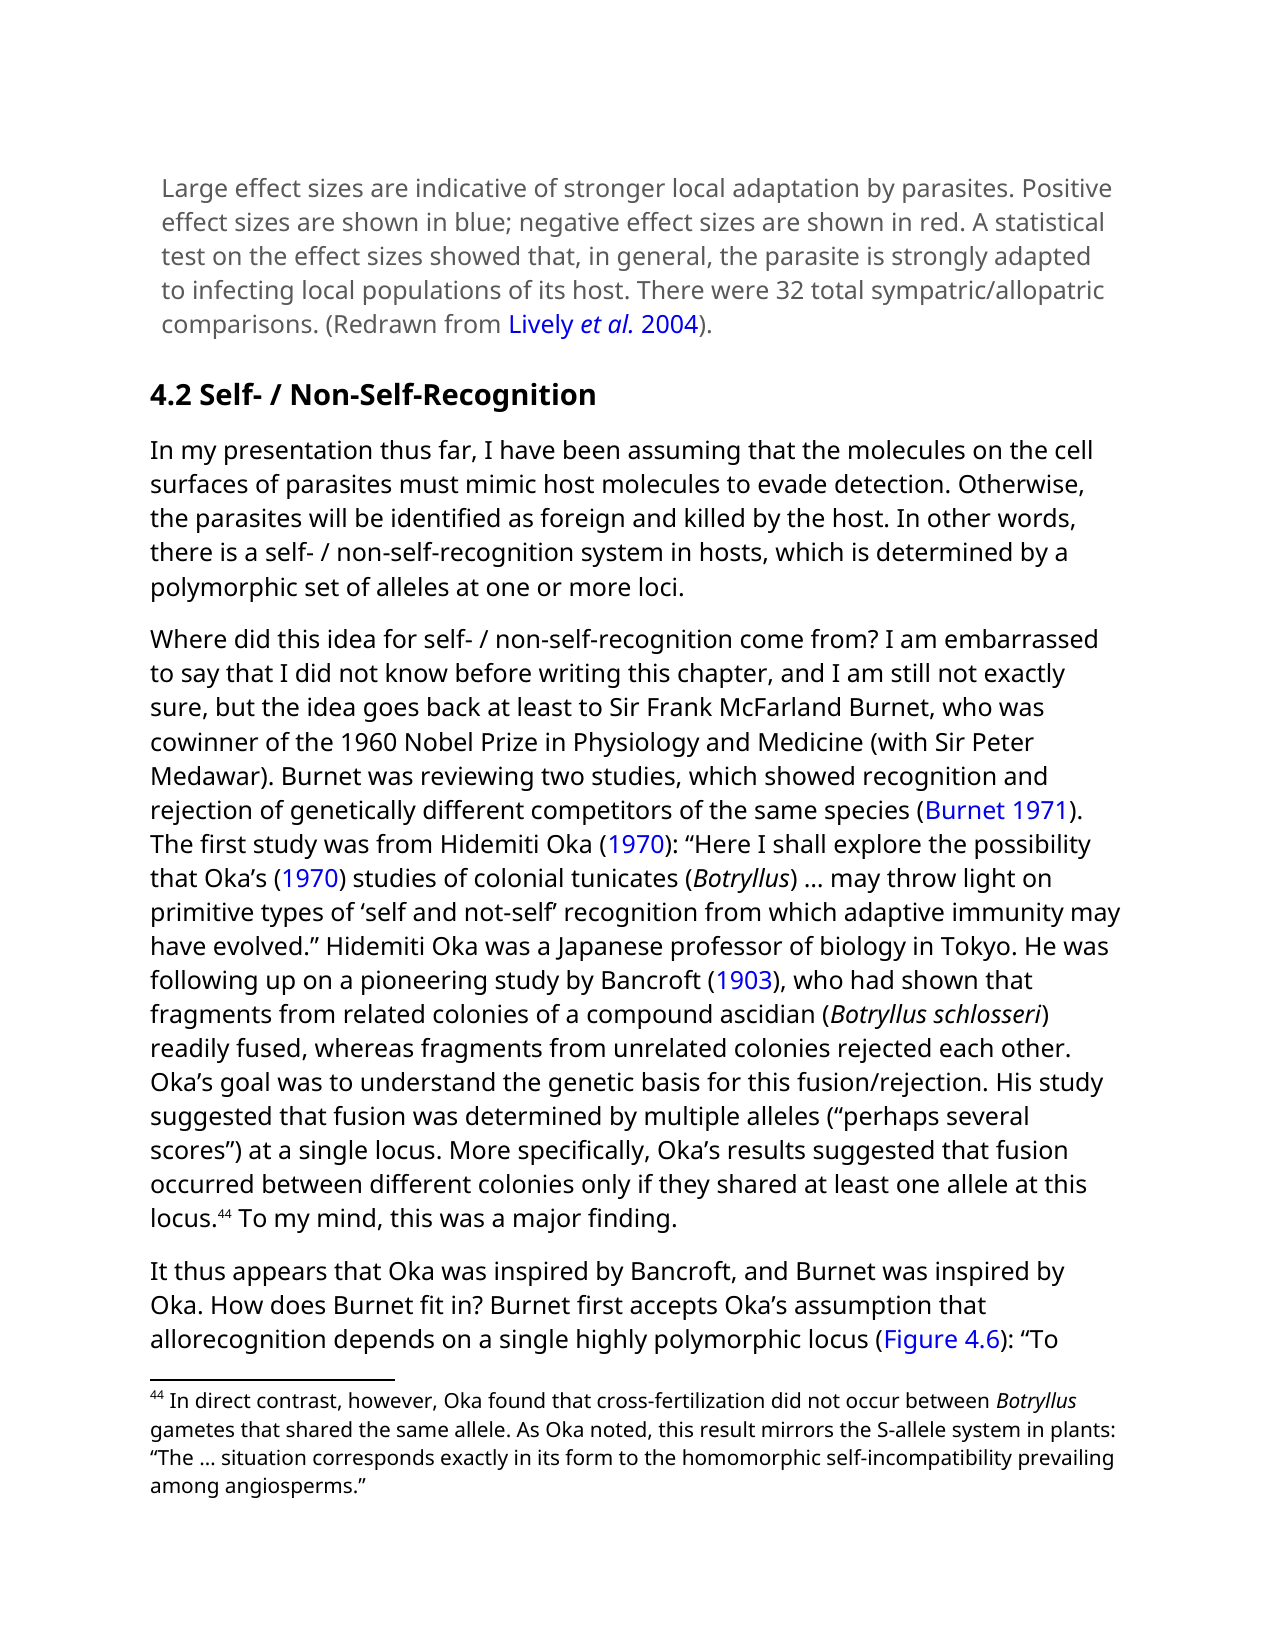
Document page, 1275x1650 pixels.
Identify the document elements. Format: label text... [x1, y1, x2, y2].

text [150, 1254, 1125, 1356]
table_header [150, 150, 1125, 354]
subtitle 4.2 Self- / Non-Self-Recognition [150, 374, 1125, 414]
text Where did this idea for self- / non-self-recognition come from? I am embarrassed to say that I did not know before writing this chapter, and I am still not exactly sure, but the idea goes back at least to Sir Frank McFarland Burnet, who was cowinner of the 1960 Nobel Prize in Physiology and Medicine (with Sir Peter Medawar). Burnet was reviewing two studies, which showed recognition and rejection of genetically different competitors of the same species (Burnet 1971). The first study was from Hidemiti Oka (1970): “Here I shall explore the possibility that Oka’s (1970) studies of colonial tunicates (Botryllus) … may throw light on primitive types of ‘self and not-self’ recognition from which adaptive immunity may have evolved.” Hidemiti Oka was a Japanese professor of biology in Tokyo. He was following up on a pioneering study by Bancroft (1903), who had shown that fragments from related colonies of a compound ascidian (Botryllus schlosseri) readily fused, whereas fragments from unrelated colonies rejected each other. Oka’s goal was to understand the genetic basis for this fusion/rejection. His study suggested that fusion was determined by multiple alleles (“perhaps several scores”) at a single locus. More specifically, Oka’s results suggested that fusion occurred between different colonies only if they shared at least one allele at this locus. To my mind, this was a major finding. [150, 622, 1125, 1235]
text In my presentation thus far, I have been assuming that the molecules on the cell surfaces of parasites must mimic host molecules to evade detection. Otherwise, the parasites will be identified as foreign and killed by the host. In other words, there is a self- / non-self-recognition system in hosts, which is determined by a polymorphic set of alleles at one or more loci. [150, 433, 1125, 603]
